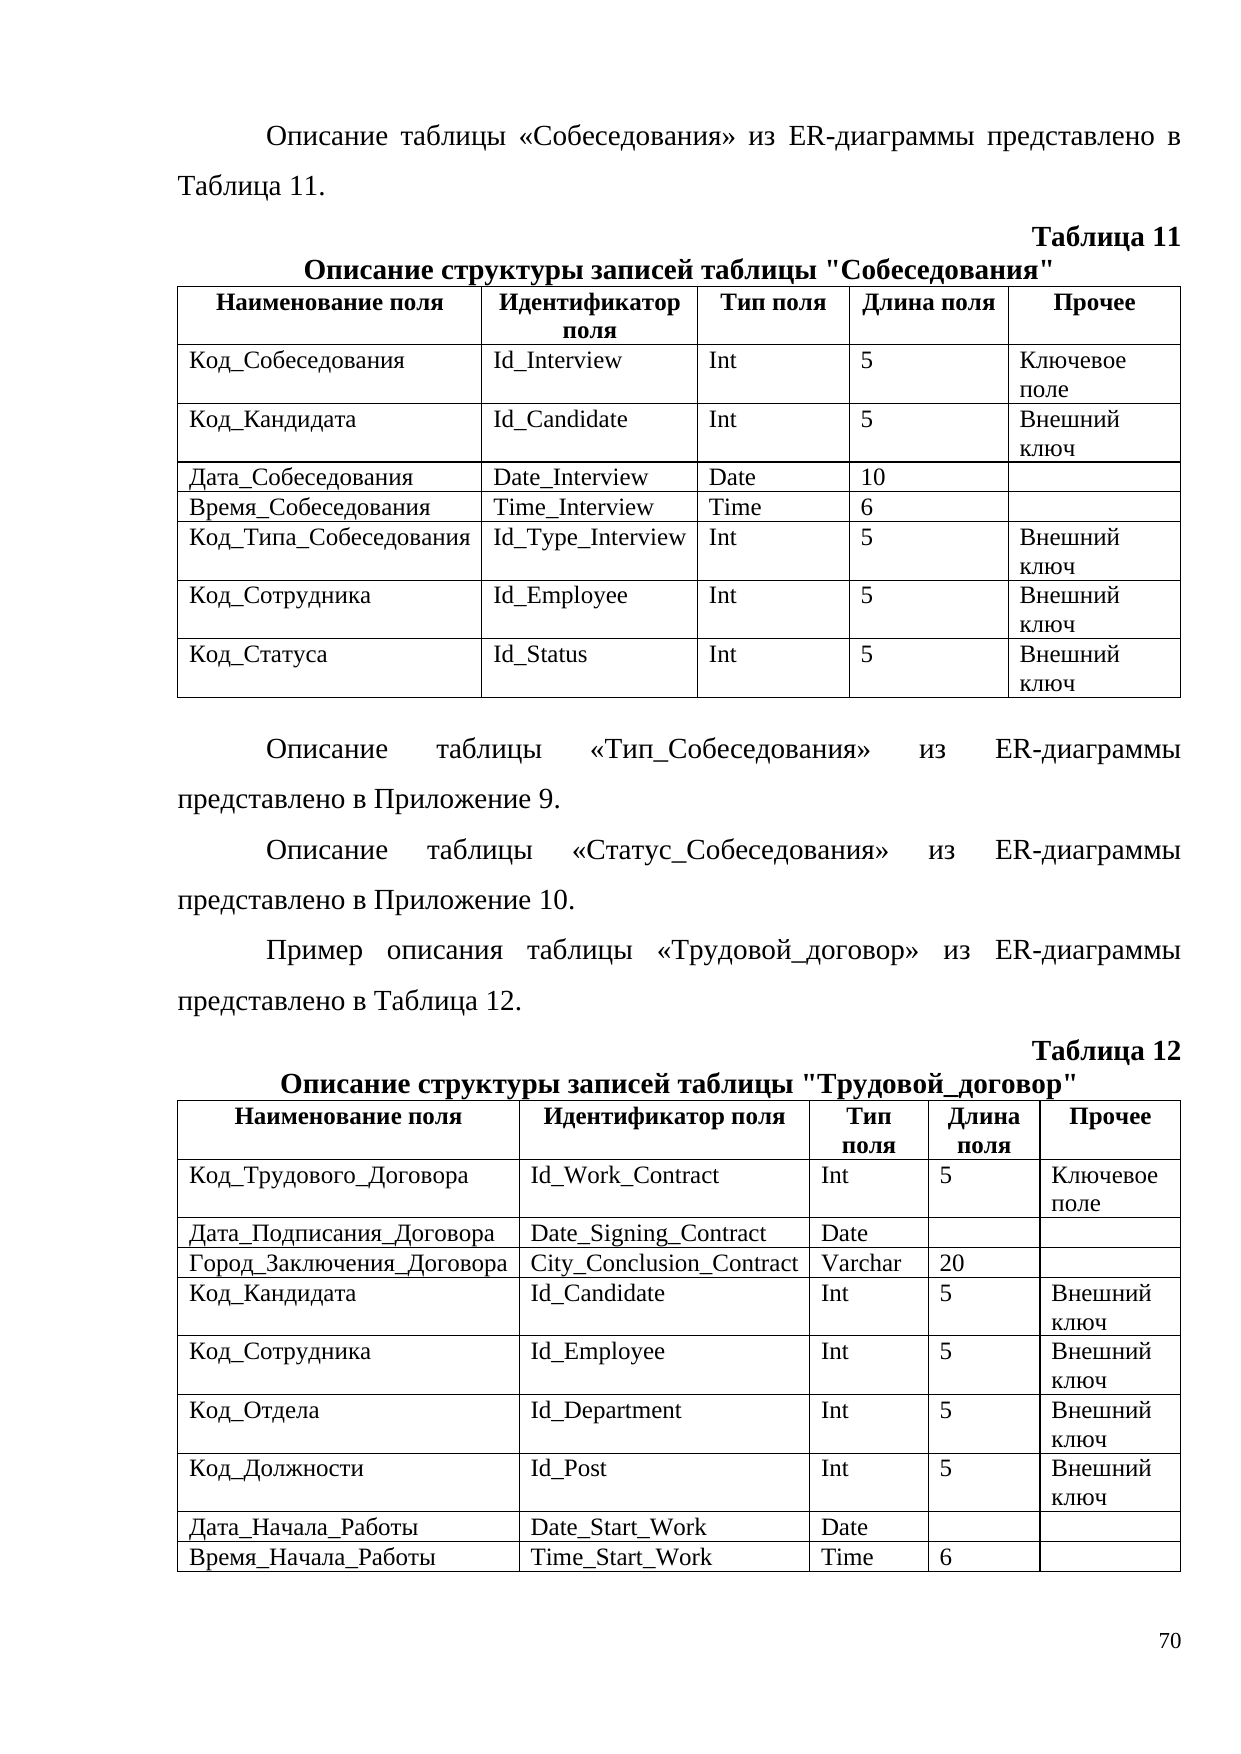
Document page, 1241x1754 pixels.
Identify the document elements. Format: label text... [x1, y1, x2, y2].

table_cell Код_Кандидата [178, 404, 481, 461]
text Описание таблицы «Тип_Собеседования» из ER-диаграммы представлено в приложении 9. [177, 731, 1181, 815]
table_cell Int [810, 1454, 928, 1511]
table_cell Id_Type_Interview [482, 522, 697, 579]
table_cell 5 [929, 1336, 1039, 1394]
table_cell Int [810, 1160, 928, 1217]
table_cell Ключевое поле [1009, 345, 1180, 403]
table_cell [929, 1218, 1039, 1247]
table_cell Id_Employee [482, 581, 697, 638]
table_cell [1009, 463, 1180, 491]
table_cell Id_Interview [482, 345, 697, 403]
table_cell Int [810, 1336, 928, 1394]
table_header Длина поля [929, 1101, 1039, 1159]
table_cell 5 [850, 345, 1008, 403]
text Описание таблицы «Собеседования» из ER-диаграммы представлено в таблице 11. [177, 118, 1181, 202]
table_header Тип поля [810, 1101, 928, 1159]
table_cell Varchar [810, 1248, 928, 1277]
table_cell Time [810, 1542, 928, 1571]
table_header Тип поля [698, 287, 849, 344]
table_cell Код_Статуса [178, 639, 481, 697]
table_cell Date_Interview [482, 463, 697, 491]
table_cell [1041, 1512, 1180, 1541]
table_cell Date [810, 1512, 928, 1541]
table_cell Time_Interview [482, 492, 697, 521]
table_cell 5 [929, 1160, 1039, 1217]
table_cell [1041, 1218, 1180, 1247]
table_cell Time [698, 492, 849, 521]
table_cell Код_Отдела [178, 1395, 519, 1452]
table_cell Ключевое поле [1041, 1160, 1180, 1217]
table_cell Внешний ключ [1041, 1336, 1180, 1394]
table_cell Int [698, 581, 849, 638]
table_cell Date [698, 463, 849, 491]
table_cell Внешний ключ [1041, 1454, 1180, 1511]
table_cell 5 [929, 1454, 1039, 1511]
table_cell Id_Status [482, 639, 697, 697]
table_cell Int [698, 345, 849, 403]
text Описание структуры записей таблицы "Собеседования" [177, 252, 1181, 286]
table_cell 5 [929, 1395, 1039, 1452]
table_cell Id_Post [520, 1454, 809, 1511]
table_cell City_Conclusion_Contract [520, 1248, 809, 1277]
table_header Идентификатор поля [482, 287, 697, 344]
table_header Наименование поля [178, 1101, 519, 1159]
table_header Длина поля [850, 287, 1008, 344]
table_cell 5 [850, 522, 1008, 579]
table_cell Внешний ключ [1009, 639, 1180, 697]
table_cell 6 [850, 492, 1008, 521]
table_cell Int [810, 1395, 928, 1452]
table_cell Код_Кандидата [178, 1278, 519, 1335]
table_cell [1041, 1542, 1180, 1571]
table_cell Дата_Начала_Работы [178, 1512, 519, 1541]
table_cell Id_Candidate [482, 404, 697, 461]
table_header Наименование поля [178, 287, 481, 344]
table_cell Id_Employee [520, 1336, 809, 1394]
table_cell Внешний ключ [1009, 522, 1180, 579]
table_cell 5 [850, 581, 1008, 638]
table_cell 10 [850, 463, 1008, 491]
table_cell Внешний ключ [1009, 581, 1180, 638]
table_cell Город_Заключения_Договора [178, 1248, 519, 1277]
text Таблица 12 [177, 1033, 1181, 1067]
table_cell 5 [850, 639, 1008, 697]
table_cell Id_Department [520, 1395, 809, 1452]
table_cell Время_Собеседования [178, 492, 481, 521]
table_cell Код_Типа_Собеседования [178, 522, 481, 579]
table_cell 5 [850, 404, 1008, 461]
text Описание таблицы «Статус_Собеседования» из ER-диаграммы представлено в приложении 10. [177, 832, 1181, 916]
table_cell [1009, 492, 1180, 521]
table_cell [1041, 1248, 1180, 1277]
text Таблица 11 [177, 219, 1181, 252]
table_cell Внешний ключ [1009, 404, 1180, 461]
table_cell Код_Трудового_Договора [178, 1160, 519, 1217]
table_header Прочее [1041, 1101, 1180, 1159]
text Описание структуры записей таблицы "Трудовой_договор" [177, 1067, 1181, 1100]
table_cell Дата_Собеседования [178, 463, 481, 491]
table_header Идентификатор поля [520, 1101, 809, 1159]
table_cell Код_Собеседования [178, 345, 481, 403]
table_cell Внешний ключ [1041, 1395, 1180, 1452]
table_cell Time_Start_Work [520, 1542, 809, 1571]
table_cell Int [698, 522, 849, 579]
table_cell Id_Work_Contract [520, 1160, 809, 1217]
table_cell Date [810, 1218, 928, 1247]
table_cell Код_Должности [178, 1454, 519, 1511]
table_cell Date_Signing_Contract [520, 1218, 809, 1247]
table_cell 6 [929, 1542, 1039, 1571]
table_cell Код_Сотрудника [178, 581, 481, 638]
table_cell Id_Candidate [520, 1278, 809, 1335]
table_cell 20 [929, 1248, 1039, 1277]
table_cell Время_Начала_Работы [178, 1542, 519, 1571]
table_header Прочее [1009, 287, 1180, 344]
table_cell Date_Start_Work [520, 1512, 809, 1541]
table_cell Int [698, 639, 849, 697]
table_cell Дата_Подписания_Договора [178, 1218, 519, 1247]
table_cell [929, 1512, 1039, 1541]
text Пример описания таблицы «Трудовой_договор» из ER-диаграммы представлено в таблице 12. [177, 932, 1181, 1016]
table_cell Код_Сотрудника [178, 1336, 519, 1394]
table_cell 5 [929, 1278, 1039, 1335]
table_cell Внешний ключ [1041, 1278, 1180, 1335]
table_cell Int [810, 1278, 928, 1335]
table_cell Int [698, 404, 849, 461]
